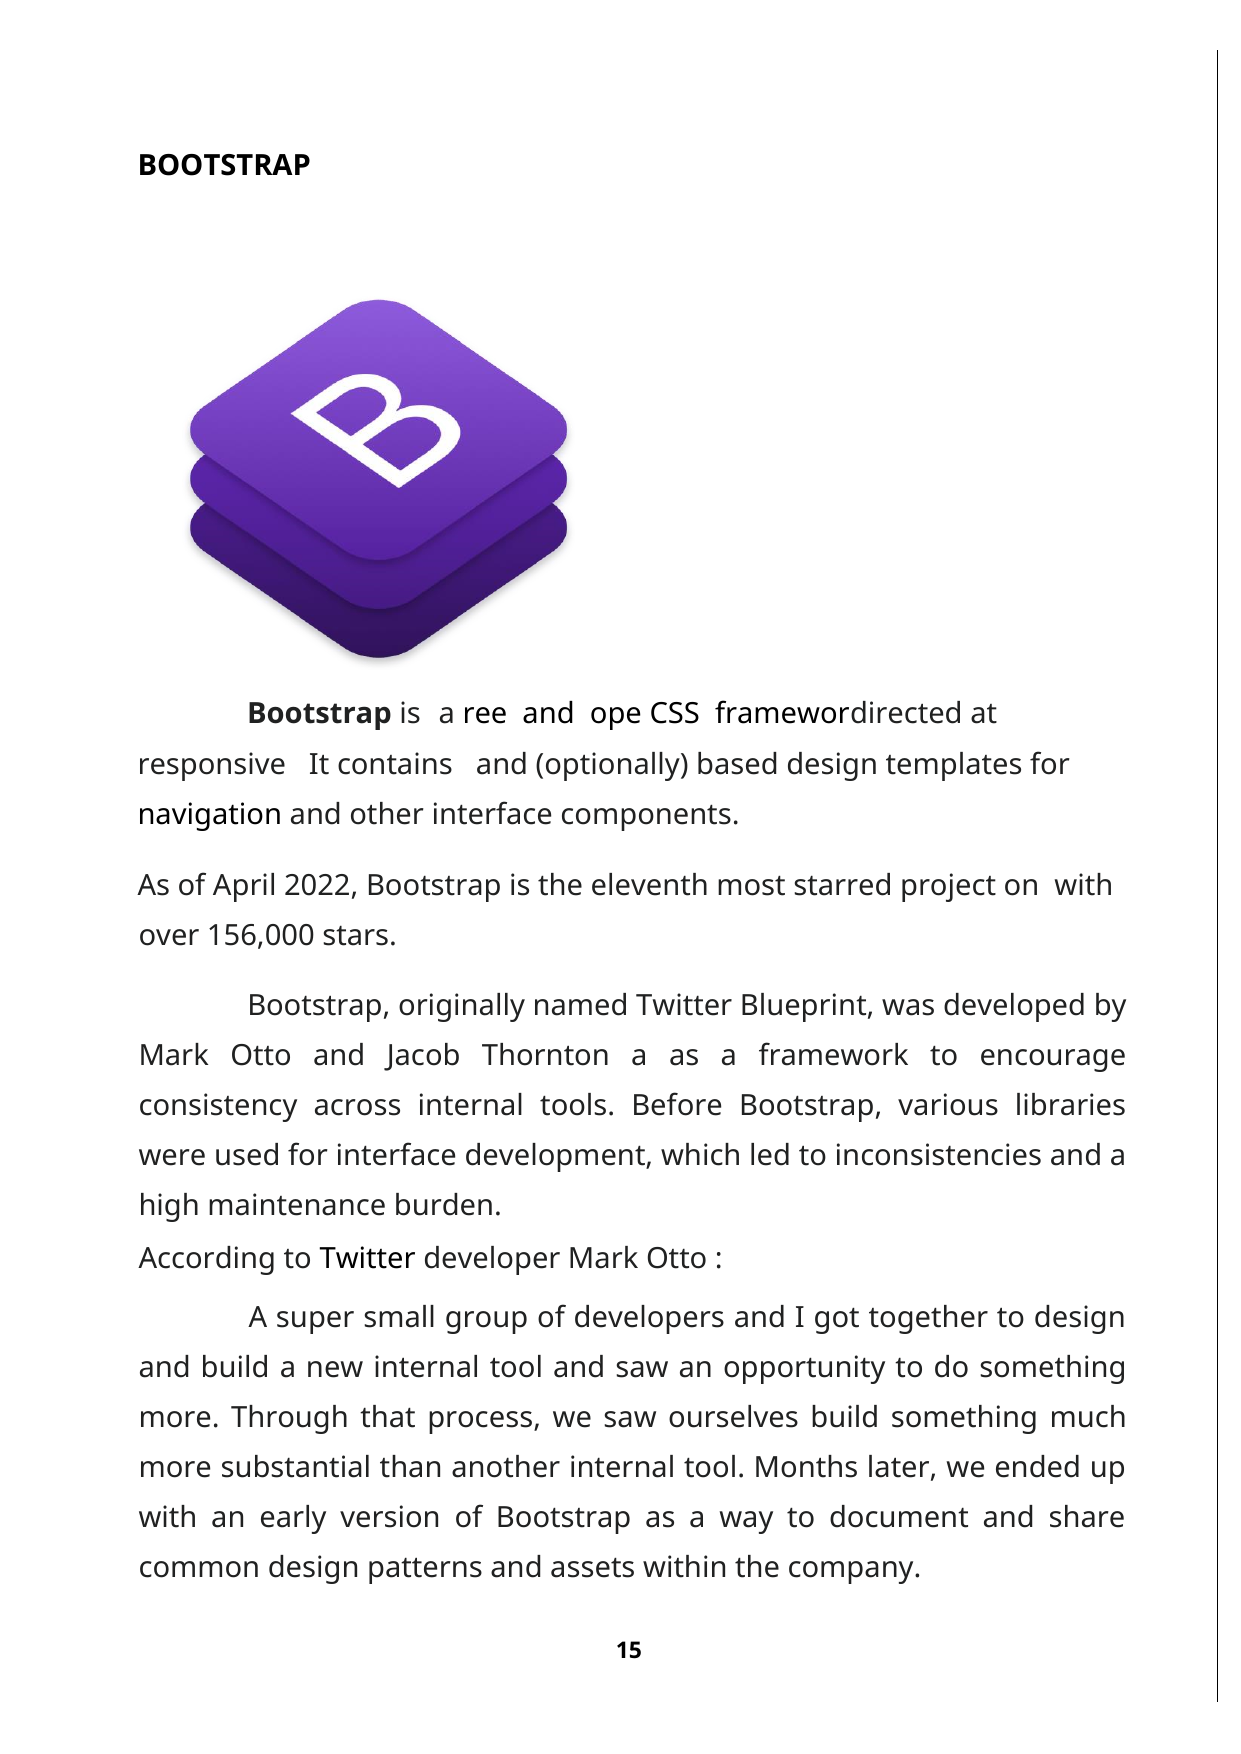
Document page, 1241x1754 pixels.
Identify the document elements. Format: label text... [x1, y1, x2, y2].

picture [157, 289, 600, 671]
table_header BOOTSTRAP Bootstrap is a ree and ope CSS framewordirected at responsive It contains and (optionally) based design templates for navigation and other interface components. As of April 2022, Bootstrap is the eleventh most starred project on with over 156,000 stars. Bootstrap, originally named Twitter Blueprint, was developed by Mark Otto and Jacob Thornton a as a framework to encourage consistency across internal tools. Before Bootstrap, various libraries were used for interface development, which led to inconsistencies and a high maintenance burden. According to Twitter developer Mark Otto : A super small group of developers and I got together to design and build a new internal tool and saw an opportunity to do something more. Through that process, we saw ourselves build something much more substantial than another internal tool. Months later, we ended up with an early version of Bootstrap as a way to document and share common design patterns and assets within the company. 15 [40, 50, 1217, 1750]
